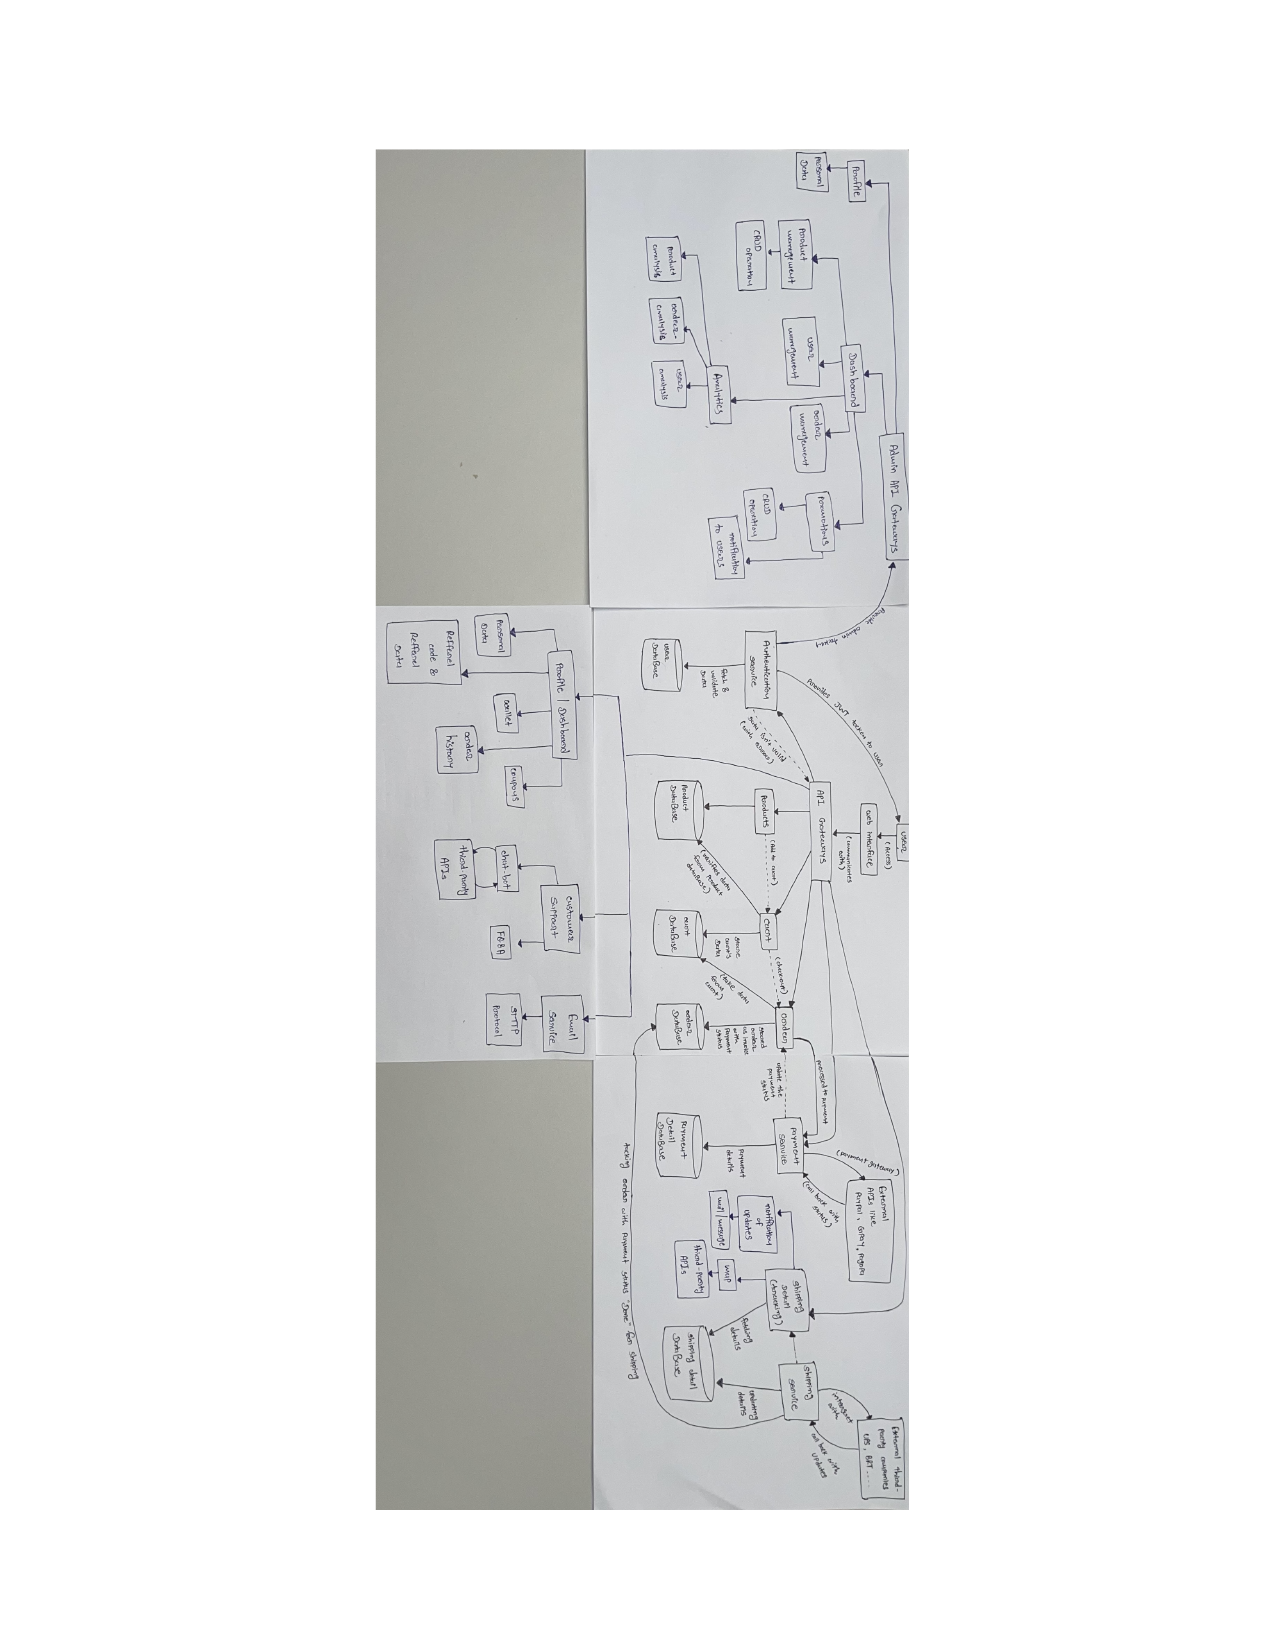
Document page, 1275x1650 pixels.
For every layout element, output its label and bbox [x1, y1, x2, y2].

picture [376, 151, 909, 1509]
